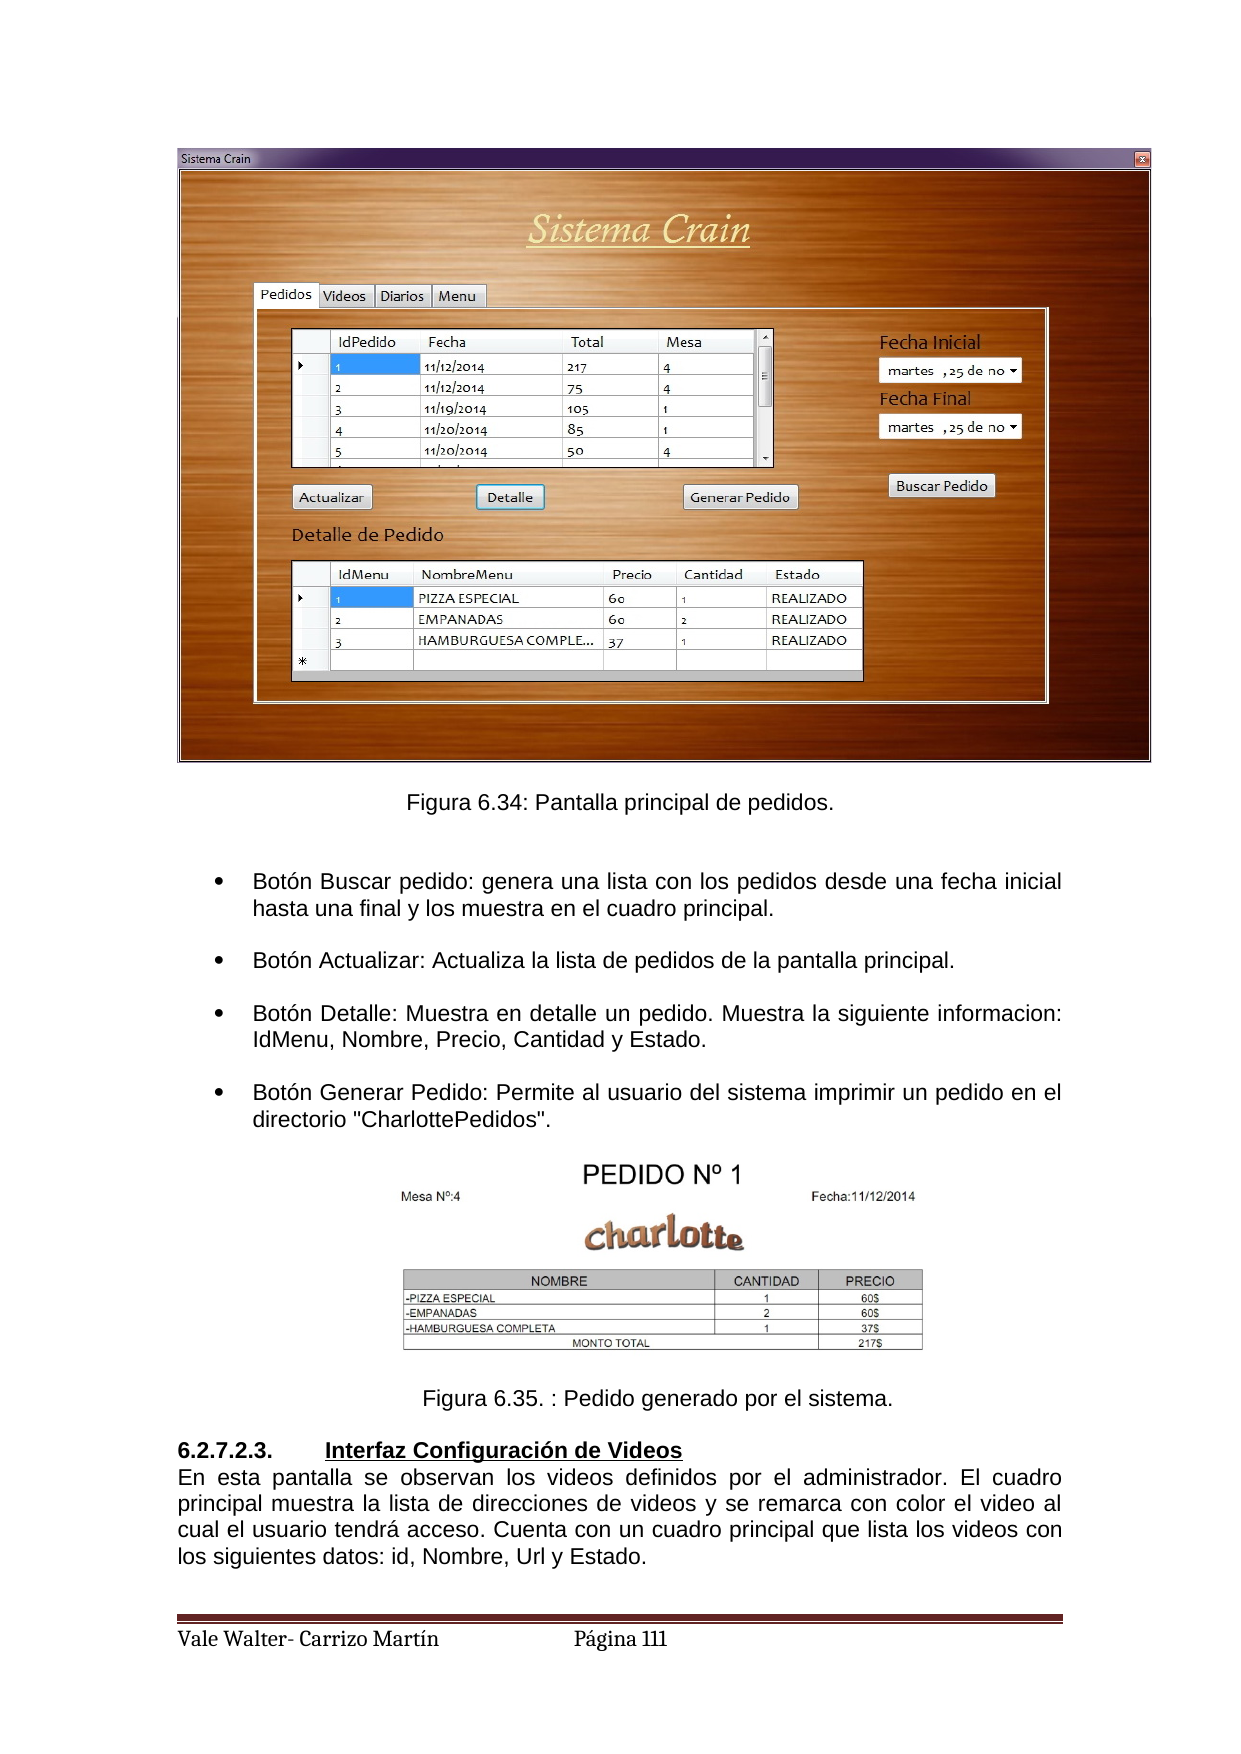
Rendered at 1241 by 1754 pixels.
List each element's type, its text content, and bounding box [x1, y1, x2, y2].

picture [381, 1158, 935, 1359]
list Botón Buscar pedido: genera una lista con los pedidos desde una fecha inicial hasta una final y los muestra en el cuadro principal. [215, 868, 1063, 921]
list Botón Detalle: Muestra en detalle un pedido. Muestra la siguiente informacion: IdMenu, Nombre, Precio, Cantidad y Estado. [215, 1000, 1063, 1053]
picture [177, 147, 1152, 763]
list Botón Actualizar: Actualiza la lista de pedidos de la pantalla principal. [215, 947, 1063, 974]
list Botón Generar Pedido: Permite al usuario del sistema imprimir un pedido en el directorio "CharlottePedidos". [215, 1079, 1063, 1132]
text Figura 6.34: Pantalla principal de pedidos. [177, 789, 1063, 816]
text Figura 6.35. : Pedido generado por el sistema. [252, 1384, 1063, 1411]
list Interfaz Configuración de Videos [177, 1437, 1063, 1464]
text En esta pantalla se observan los videos definidos por el administrador. El cuadro principal muestra la lista de direcciones de videos y se remarca con color el video al cual el usuario tendrá acceso. Cuenta con un cuadro principal que lista los videos con los siguientes datos: id, Nombre, Url y Estado. [177, 1464, 1063, 1569]
